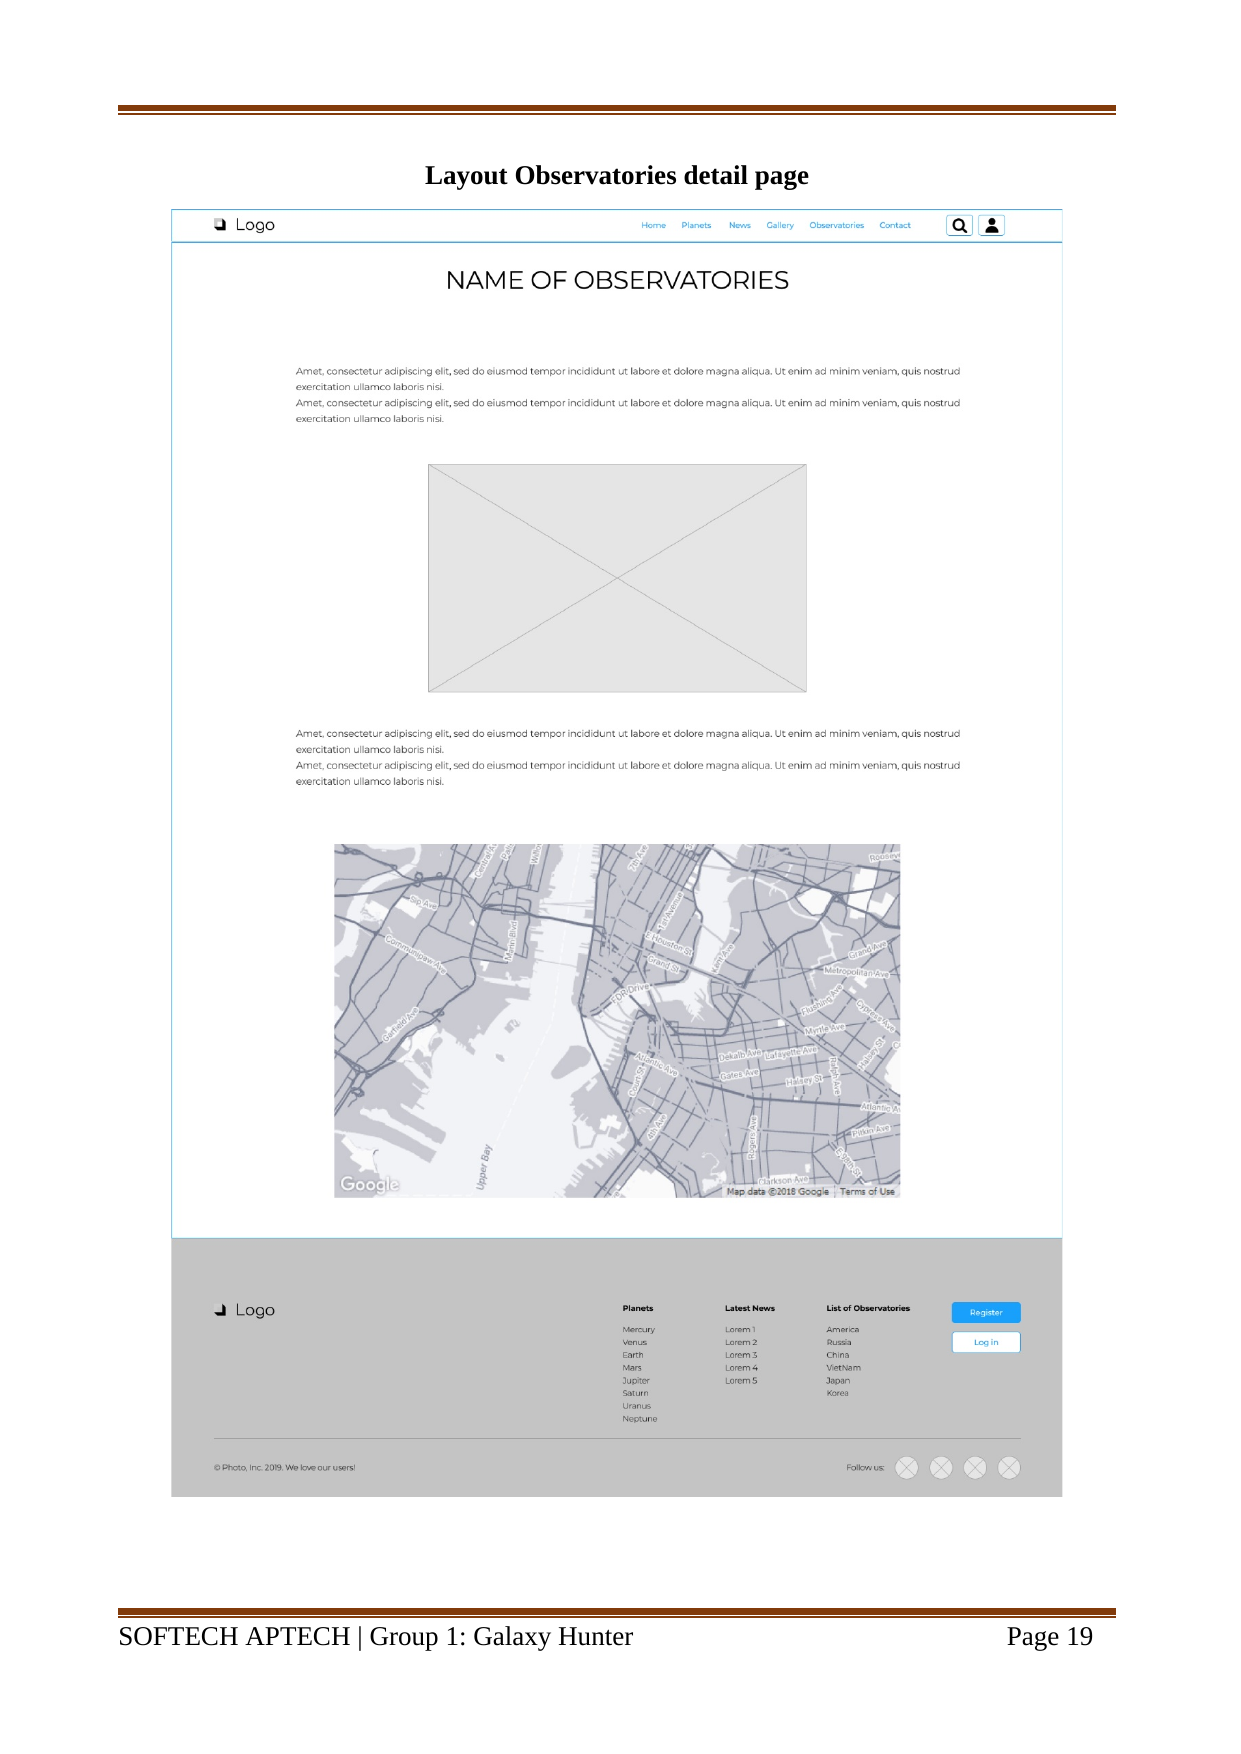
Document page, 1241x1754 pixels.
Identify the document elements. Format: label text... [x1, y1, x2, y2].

text Layout Observatories detail page [118, 159, 1116, 191]
picture [171, 209, 1063, 1497]
